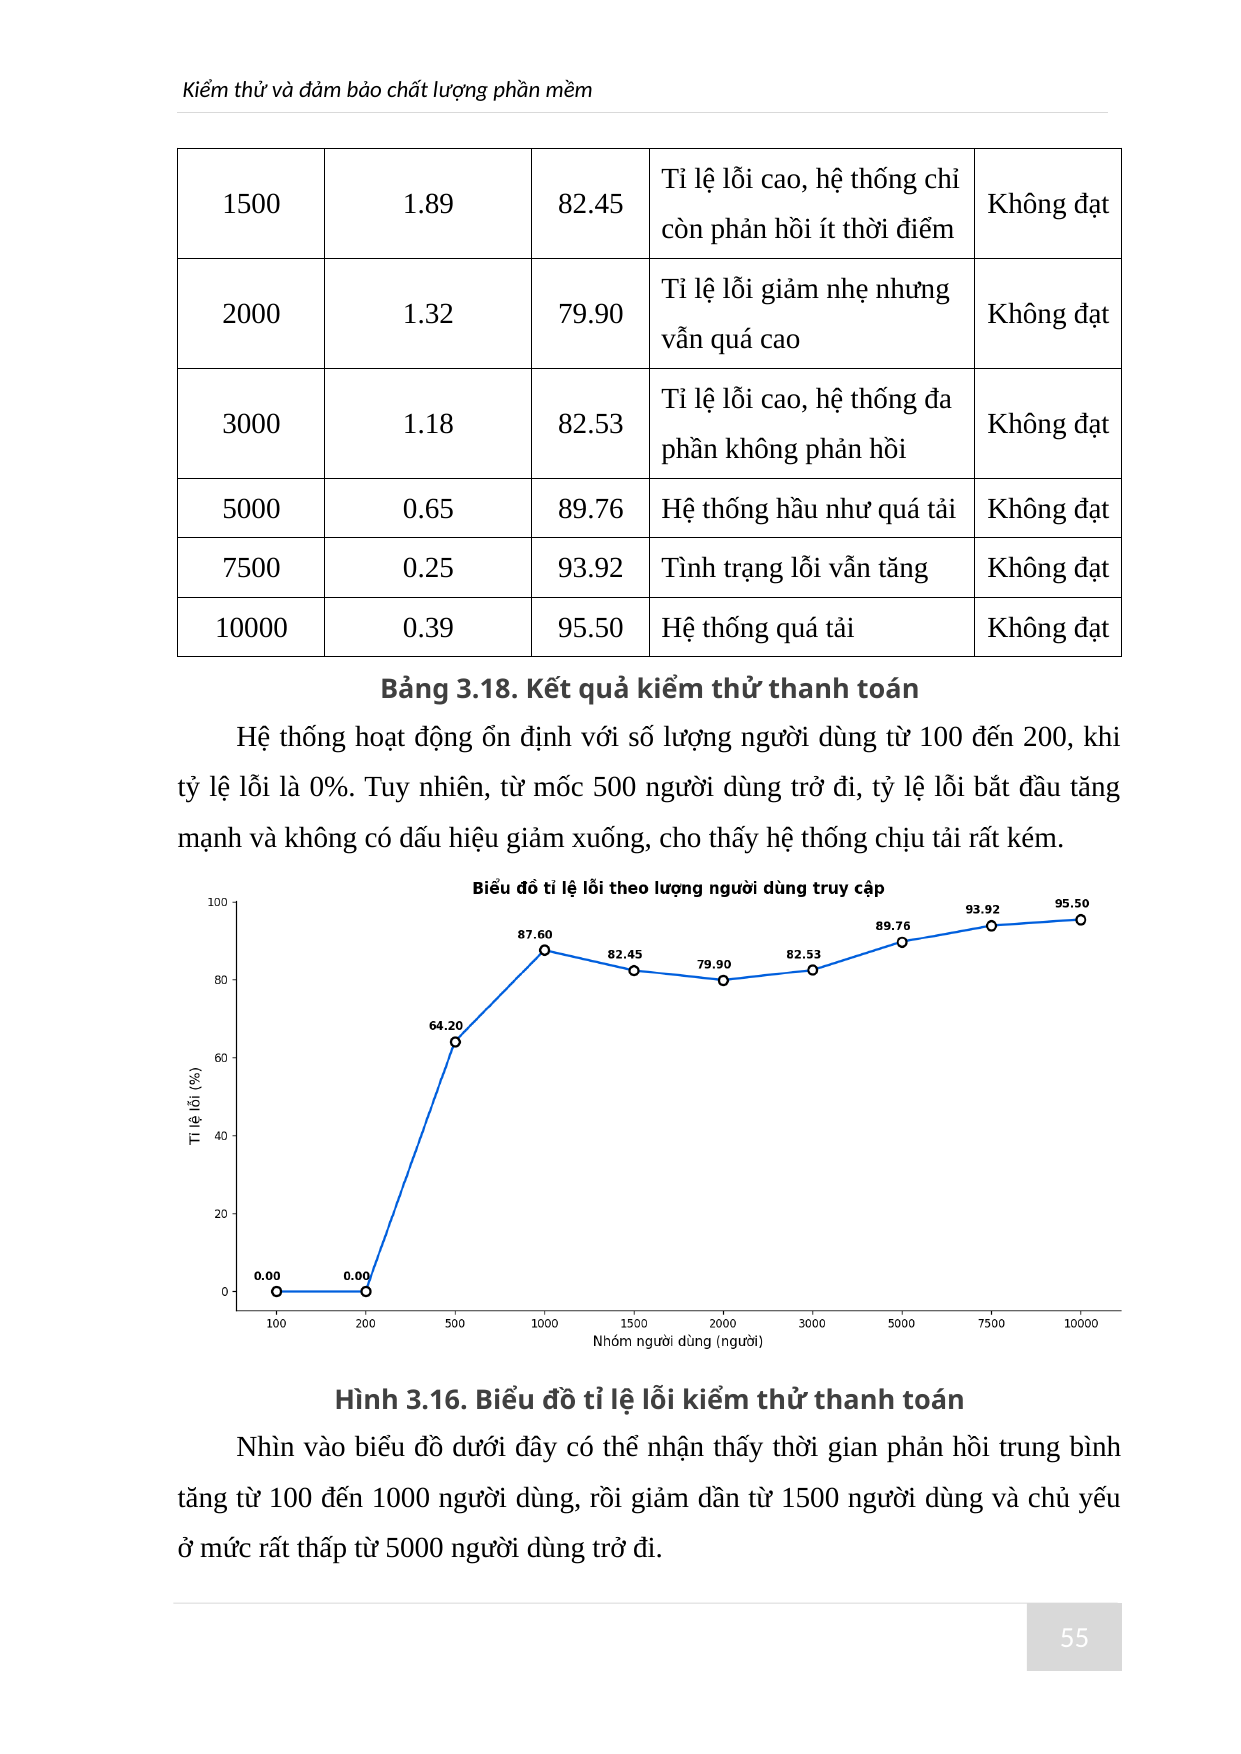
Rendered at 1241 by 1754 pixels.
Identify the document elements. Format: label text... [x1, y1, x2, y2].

table_cell Không đạt [975, 149, 1121, 258]
table_cell 3000 [178, 369, 324, 477]
table_cell 0.39 [325, 598, 531, 656]
table_cell Không đạt [975, 369, 1121, 477]
table_cell Hệ thống quá tải [650, 598, 974, 656]
table_cell 10000 [178, 598, 324, 656]
text Hình 3.16. Biểu đồ tỉ lệ lỗi kiểm thử thanh toán [177, 1380, 1122, 1417]
table_cell 7500 [178, 538, 324, 597]
table_cell 1500 [178, 149, 324, 258]
picture [177, 870, 1123, 1355]
table_cell 5000 [178, 479, 324, 537]
table_cell 0.65 [325, 479, 531, 537]
table_cell Hệ thống hầu như quá tải [650, 479, 974, 537]
table_cell 93.92 [532, 538, 649, 597]
table_cell 0.25 [325, 538, 531, 597]
text Bảng 3.18. Kết quả kiểm thử thanh toán [177, 670, 1122, 707]
text Hệ thống hoạt động ổn định với số lượng người dùng từ 100 đến 200, khi tỷ lệ lỗi là 0%. Tuy nhiên, từ mốc 500 người dùng trở đi, tỷ lệ lỗi bắt đầu tăng mạnh và không có dấu hiệu giảm xuống, cho thấy hệ thống chịu tải rất kém. [177, 719, 1122, 853]
table_cell Tình trạng lỗi vẫn tăng [650, 538, 974, 597]
table_cell 89.76 [532, 479, 649, 537]
table_cell Không đạt [975, 538, 1121, 597]
table_cell 82.53 [532, 369, 649, 477]
table_cell 1.18 [325, 369, 531, 477]
table_cell 1.32 [325, 259, 531, 367]
text Nhìn vào biểu đồ dưới đây có thể nhận thấy thời gian phản hồi trung bình tăng từ 100 đến 1000 người dùng, rồi giảm dần từ 1500 người dùng và chủ yếu ở mức rất thấp từ 5000 người dùng trở đi. [177, 1429, 1122, 1564]
table_cell 79.90 [532, 259, 649, 367]
table_cell 1.89 [325, 149, 531, 258]
table_cell Tỉ lệ lỗi cao, hệ thống chỉ còn phản hồi ít thời điểm [650, 149, 974, 258]
table_cell Không đạt [975, 479, 1121, 537]
table_cell 2000 [178, 259, 324, 367]
table_cell 82.45 [532, 149, 649, 258]
table_cell Tỉ lệ lỗi giảm nhẹ nhưng vẫn quá cao [650, 259, 974, 367]
table_cell Không đạt [975, 259, 1121, 367]
table_cell 95.50 [532, 598, 649, 656]
table_cell Tỉ lệ lỗi cao, hệ thống đa phần không phản hồi [650, 369, 974, 477]
table_cell Không đạt [975, 598, 1121, 656]
